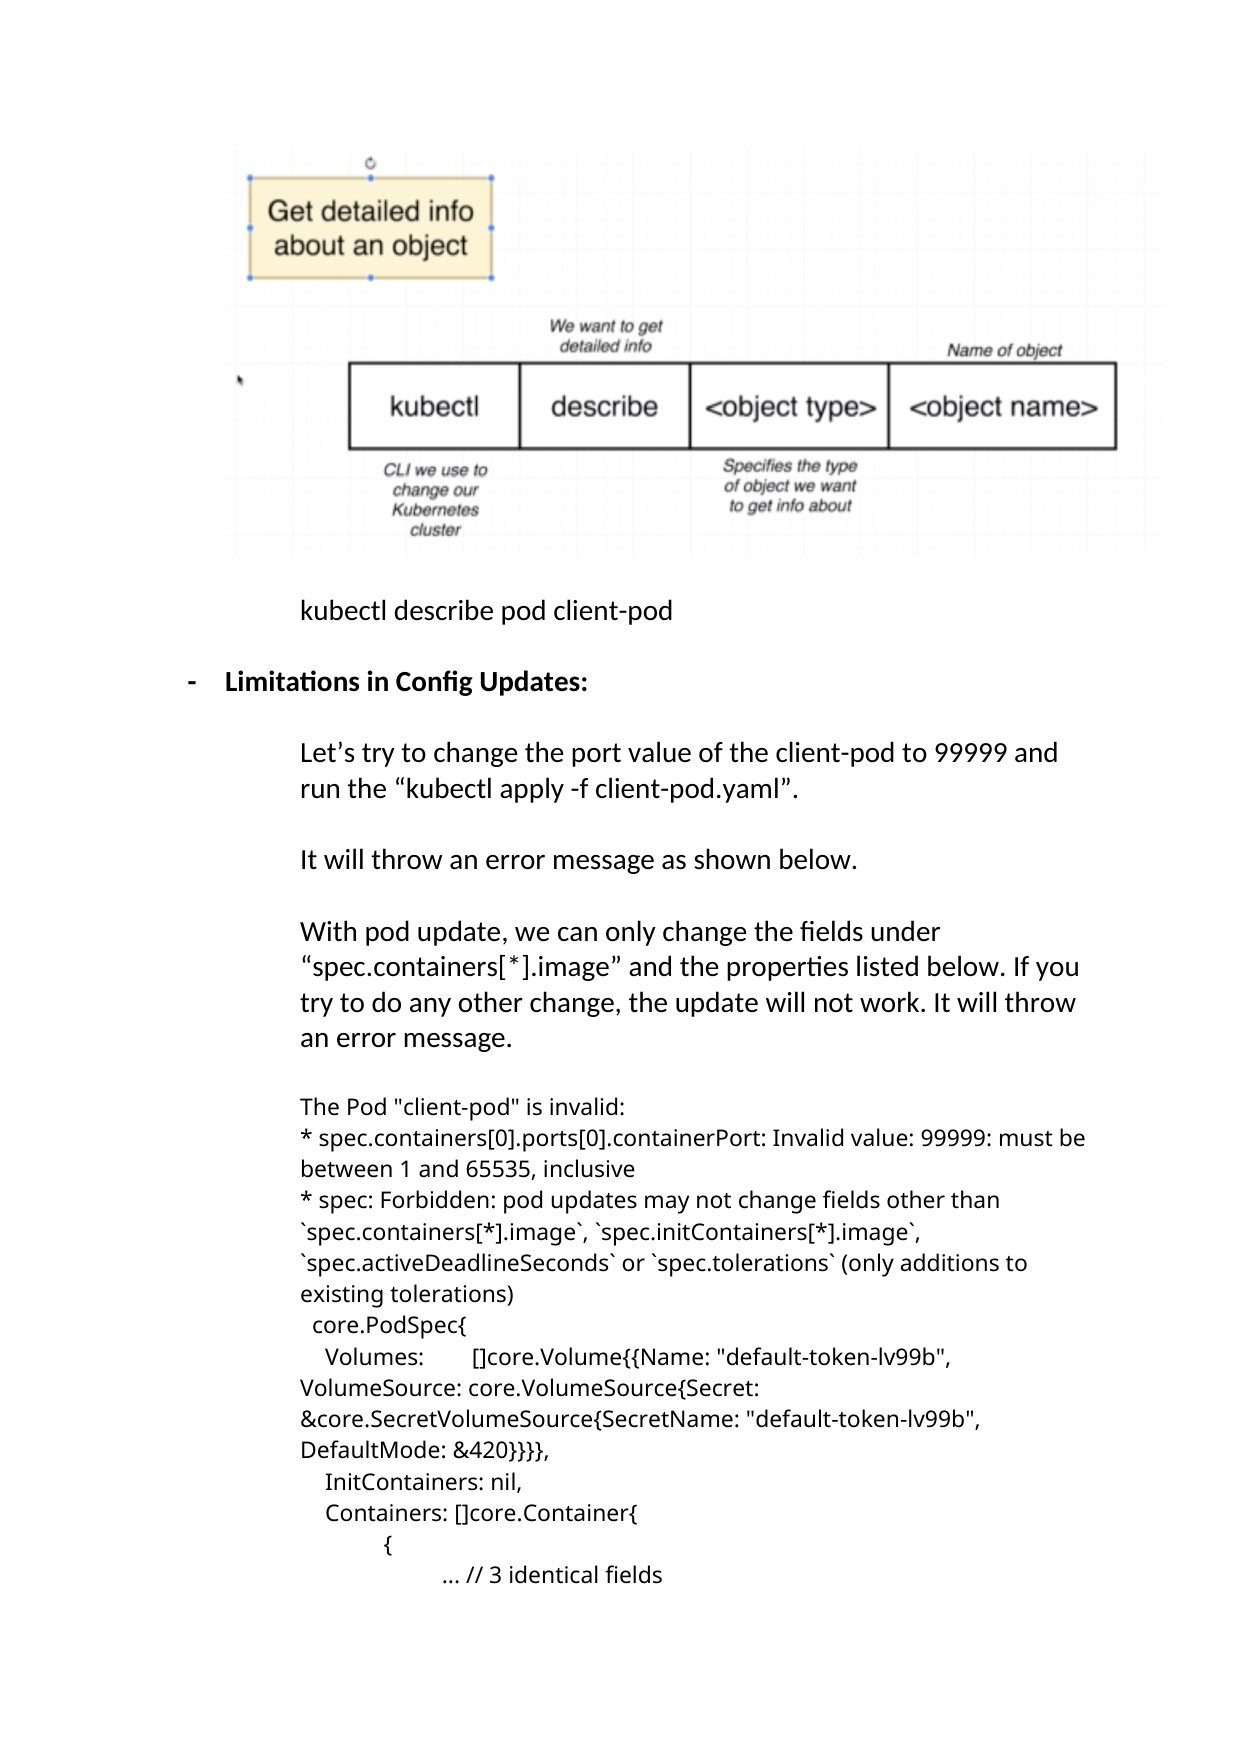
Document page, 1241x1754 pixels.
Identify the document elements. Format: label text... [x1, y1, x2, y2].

text The Pod "client-pod" is invalid: [300, 1091, 1090, 1122]
text ... // 3 identical fields [300, 1559, 1090, 1591]
list With pod update, we can only change the fields under “spec.containers[*].image” and the properties listed below. If you try to do any other change, the update will not work. It will throw an error message. [300, 913, 1090, 1055]
list Limitations in Config Updates: [187, 663, 1090, 699]
text core.PodSpec{ [300, 1309, 1090, 1341]
text { [300, 1528, 1090, 1559]
list kubectl describe pod client-pod [225, 592, 1090, 628]
text * spec: Forbidden: pod updates may not change fields other than `spec.containers[*].image`, `spec.initContainers[*].image`, `spec.activeDeadlineSeconds` or `spec.tolerations` (only additions to existing tolerations) [300, 1184, 1090, 1309]
text InitContainers: nil, [300, 1466, 1090, 1497]
picture [225, 150, 1165, 557]
list Let’s try to change the port value of the client-pod to 99999 and run the “kubectl apply -f client-pod.yaml”. [300, 734, 1090, 806]
text Containers: []core.Container{ [300, 1497, 1090, 1528]
text * spec.containers[0].ports[0].containerPort: Invalid value: 99999: must be between 1 and 65535, inclusive [300, 1122, 1090, 1184]
text Volumes: []core.Volume{{Name: "default-token-lv99b", VolumeSource: core.VolumeSource{Secret: &core.SecretVolumeSource{SecretName: "default-token-lv99b", DefaultMode: &420}}}}, [300, 1341, 1090, 1466]
list It will throw an error message as shown below. [300, 841, 1090, 877]
